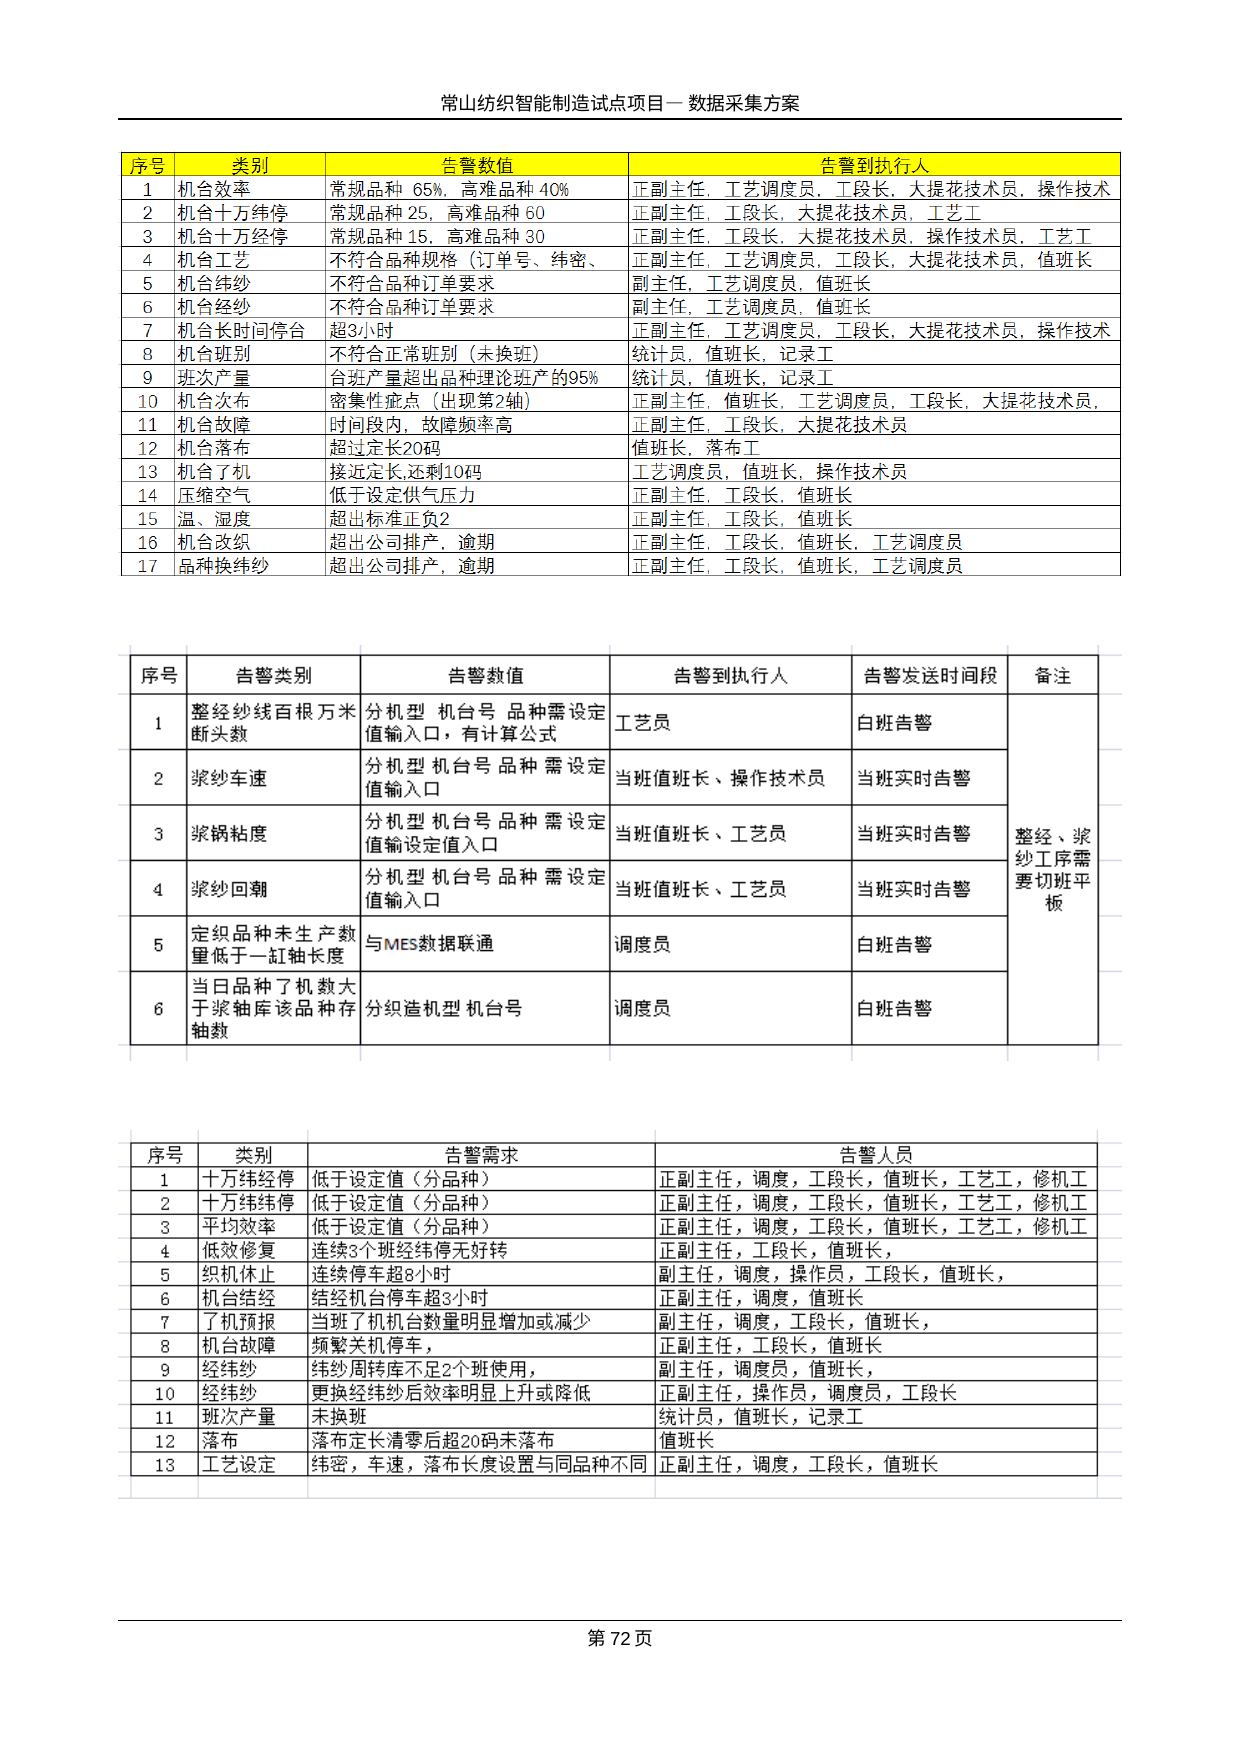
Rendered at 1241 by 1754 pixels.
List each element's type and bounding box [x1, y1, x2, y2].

picture [118, 150, 1123, 576]
picture [118, 645, 1123, 1061]
picture [118, 1130, 1123, 1499]
